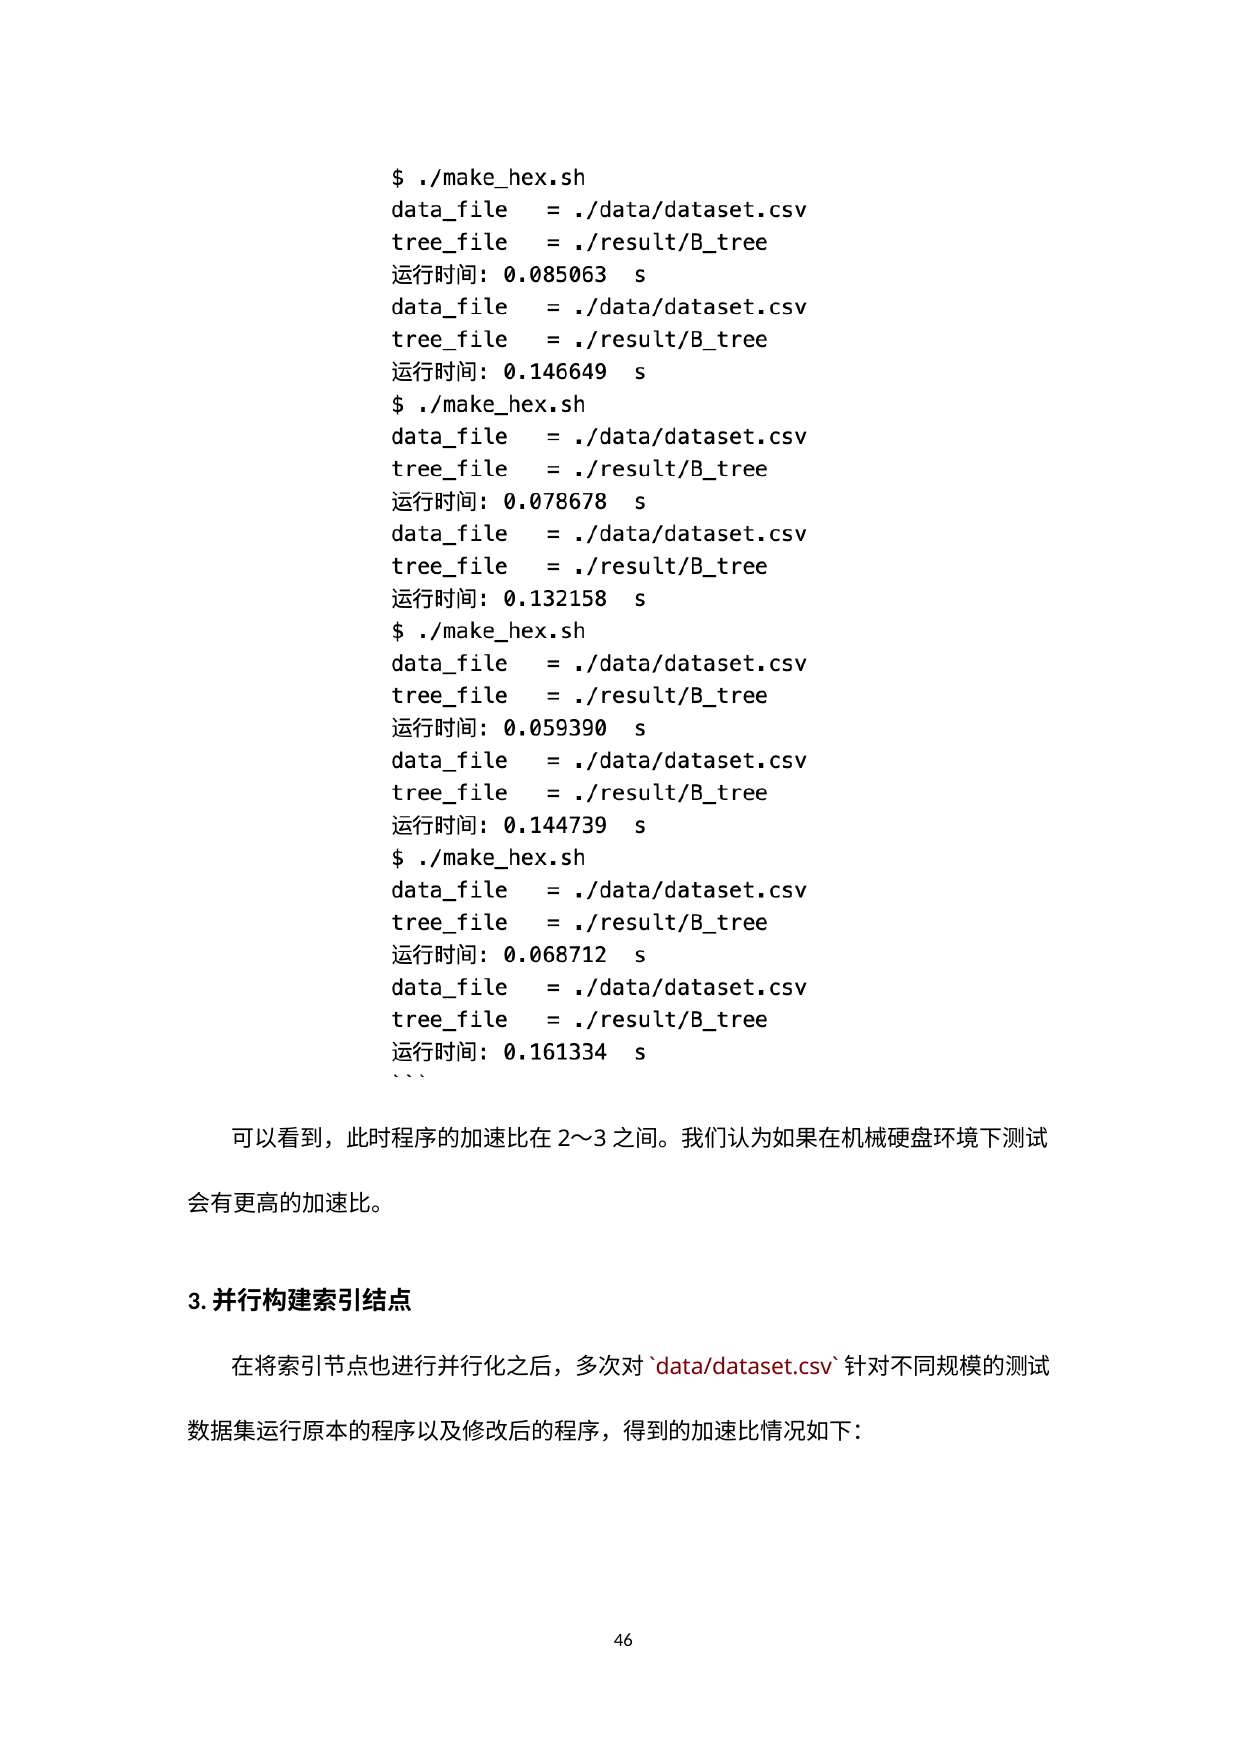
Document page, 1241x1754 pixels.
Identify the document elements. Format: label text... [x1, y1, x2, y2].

picture [376, 162, 864, 1077]
text 可以看到，此时程序的加速比在 2～3 之间。我们认为如果在机械硬盘环境下测试会有更高的加速比。 [187, 1104, 1053, 1234]
list 并行构建索引结点 [187, 1267, 1053, 1332]
text 在将索引节点也进行并行化之后，多次对 `data/dataset.csv` 针对不同规模的测试数据集运行原本的程序以及修改后的程序，得到的加速比情况如下： [187, 1332, 1053, 1462]
